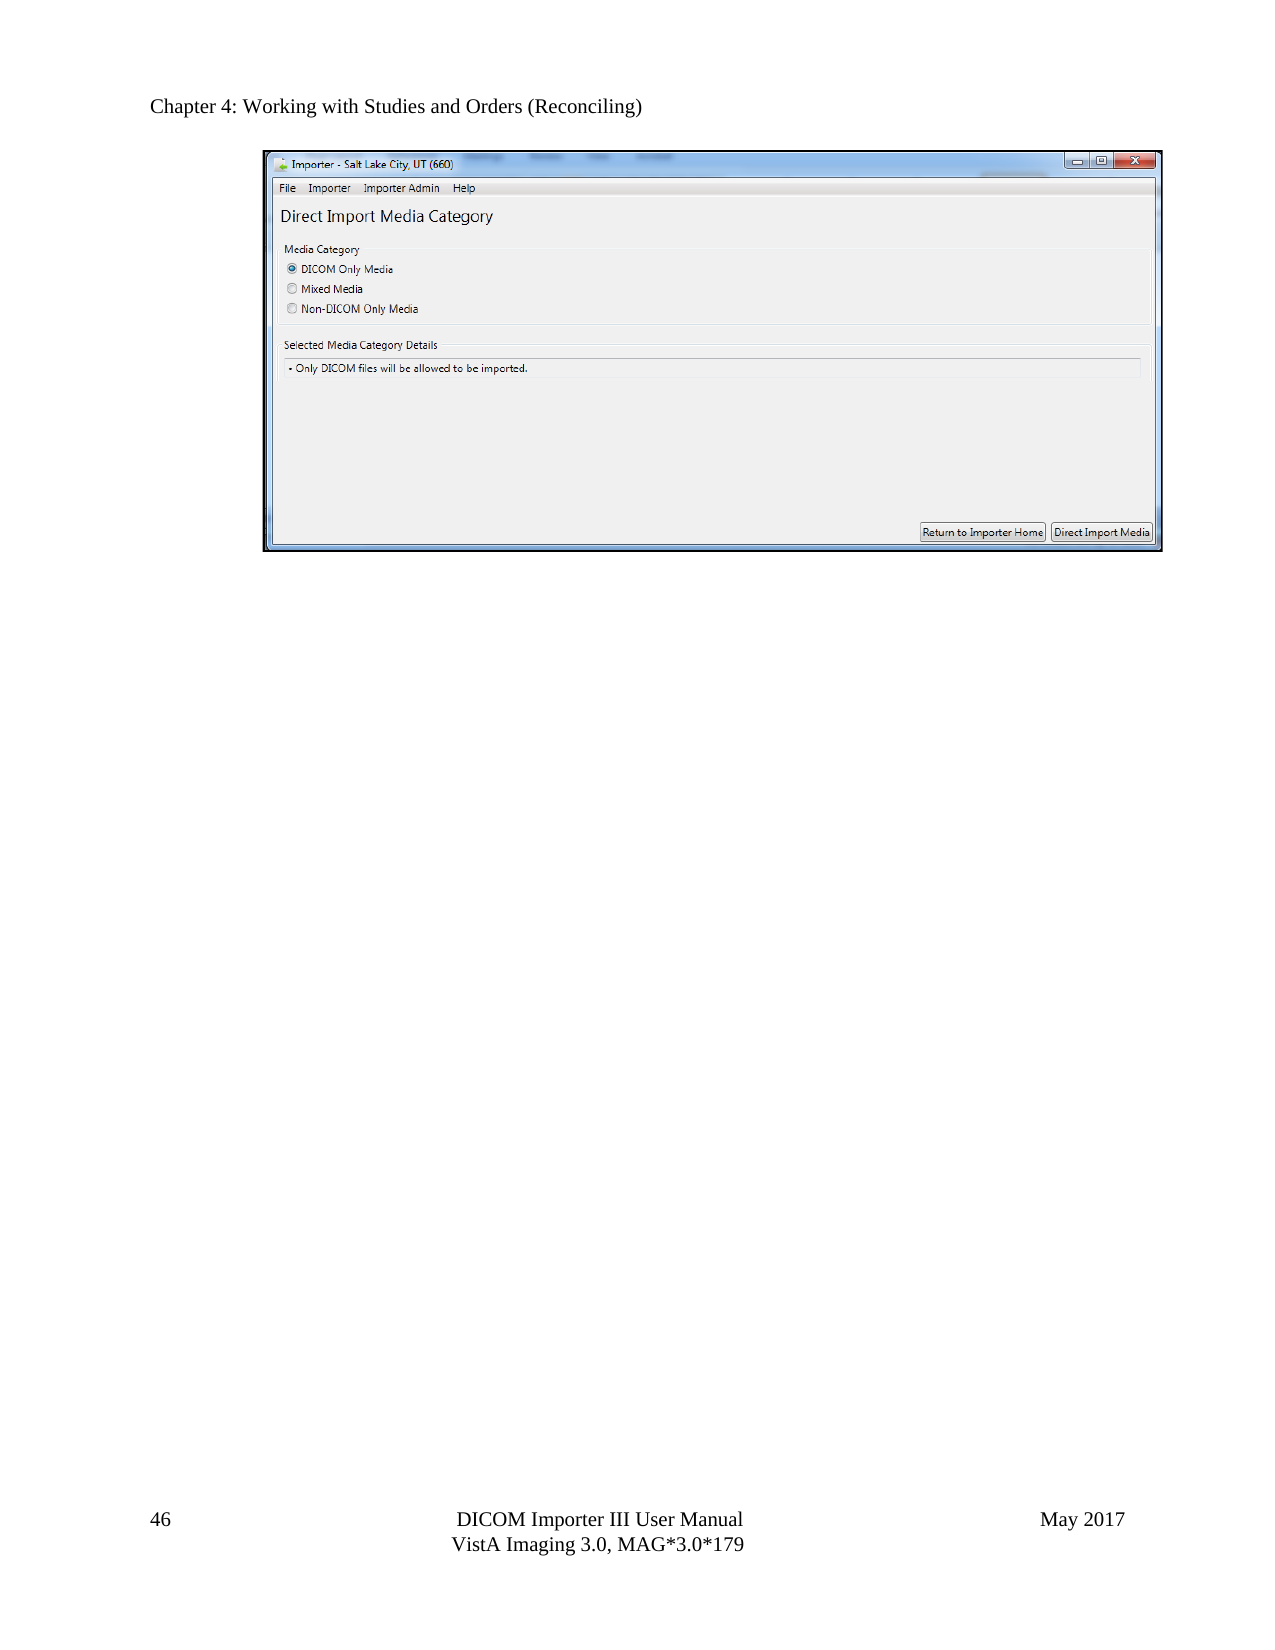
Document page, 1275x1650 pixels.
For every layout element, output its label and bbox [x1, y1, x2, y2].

picture [262, 150, 1163, 552]
